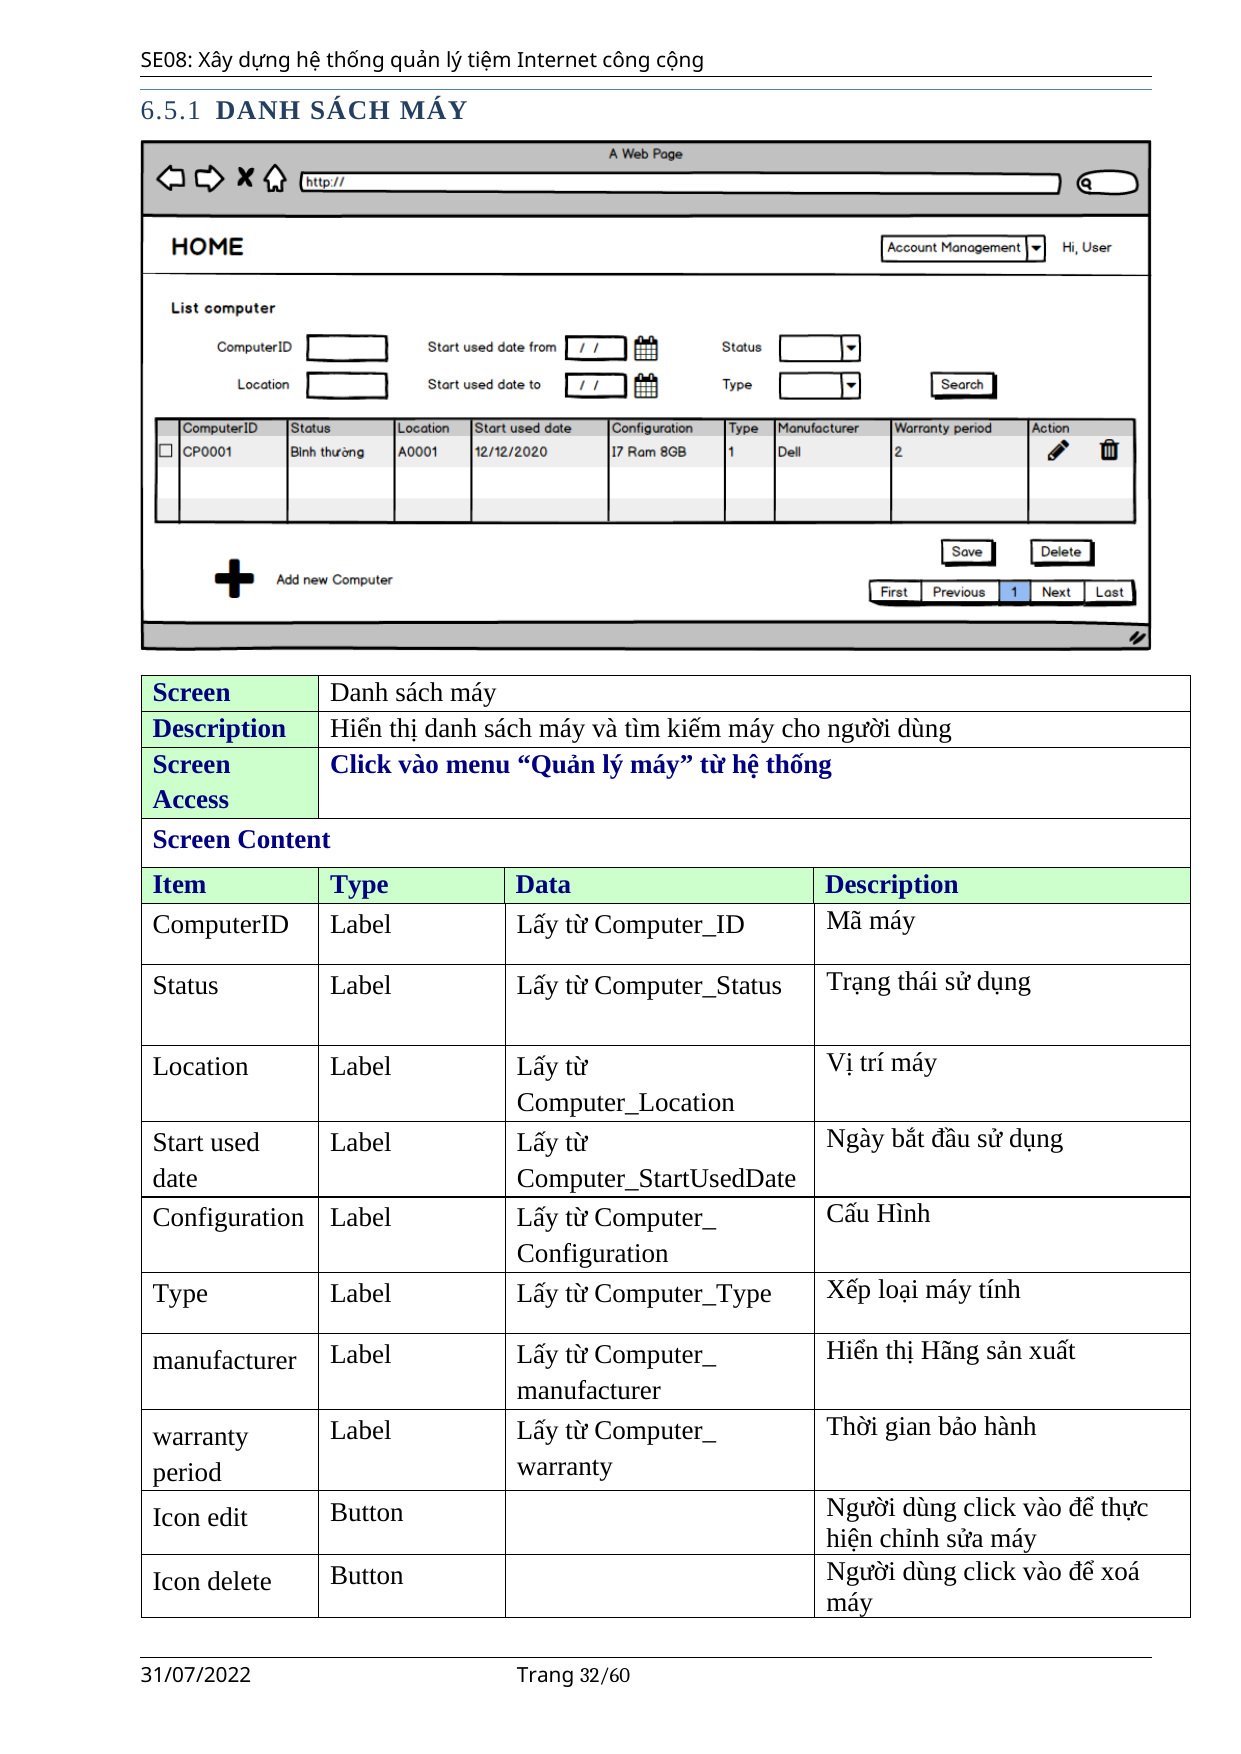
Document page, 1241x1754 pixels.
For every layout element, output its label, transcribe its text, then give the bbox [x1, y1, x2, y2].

table_cell Lấy từ Computer_ID [506, 904, 814, 964]
table_cell Icon delete [142, 1555, 318, 1617]
table_header Danh sách máy [319, 676, 1190, 711]
table_cell Description [142, 712, 318, 747]
table_cell Lấy từ Computer_ warranty [506, 1410, 814, 1490]
table_cell Ngày bắt đầu sử dụng [815, 1122, 1190, 1196]
table_cell Start used date [142, 1122, 318, 1196]
table_cell Screen Content [142, 819, 1190, 867]
table_cell Label [319, 1122, 505, 1196]
table_header Screen [142, 676, 318, 711]
table_cell Trạng thái sử dụng [815, 965, 1190, 1045]
table_cell Label [319, 1046, 505, 1121]
picture [140, 140, 1152, 651]
table_cell Label [319, 1410, 505, 1490]
table_cell Label [319, 965, 505, 1045]
table_cell Thời gian bảo hành [815, 1410, 1190, 1490]
subtitle Danh sách máy [140, 90, 1152, 126]
table_cell Hiển thị danh sách máy và tìm kiếm máy cho người dùng [319, 712, 1190, 747]
table_cell Lấy từ Computer_ Configuration [506, 1198, 814, 1272]
table_cell Lấy từ Computer_StartUsedDate [506, 1122, 814, 1196]
table_cell Data [505, 868, 813, 903]
table_cell Label [319, 1334, 505, 1409]
table_cell manufacturer [142, 1334, 318, 1409]
table_cell Cấu Hình [815, 1198, 1190, 1272]
table_cell Vị trí máy [815, 1046, 1190, 1121]
table_cell Location [142, 1046, 318, 1121]
table_cell Label [319, 904, 505, 964]
table_cell Type [319, 868, 504, 903]
table_cell [506, 1491, 814, 1554]
table_cell Người dùng click vào để thực hiện chỉnh sửa máy [815, 1491, 1190, 1554]
table_cell Lấy từ Computer_Location [506, 1046, 814, 1121]
table_cell Mã máy [815, 904, 1190, 964]
table_cell Lấy từ Computer_ manufacturer [506, 1334, 814, 1409]
table_cell Button [319, 1491, 505, 1554]
table_cell Icon edit [142, 1491, 318, 1554]
table_cell Click vào menu “Quản lý máy” từ hệ thống [319, 748, 1190, 818]
table_cell Status [142, 965, 318, 1045]
table_cell Button [319, 1555, 505, 1617]
table_cell Item [142, 868, 318, 903]
table_cell Xếp loại máy tính [815, 1273, 1190, 1333]
table_cell Lấy từ Computer_Status [506, 965, 814, 1045]
table_cell warranty period [142, 1410, 318, 1490]
table_cell Screen Access [142, 748, 318, 818]
table_cell Hiển thị Hãng sản xuất [815, 1334, 1190, 1409]
table_cell Configuration [142, 1198, 318, 1272]
table_cell Label [319, 1198, 505, 1272]
table_cell Lấy từ Computer_Type [506, 1273, 814, 1333]
table_cell Label [319, 1273, 505, 1333]
table_cell [506, 1555, 814, 1617]
table_cell Description [814, 868, 1190, 903]
table_cell Người dùng click vào để xoá máy [815, 1555, 1190, 1617]
table_cell Type [142, 1273, 318, 1333]
table_cell ComputerID [142, 904, 318, 964]
